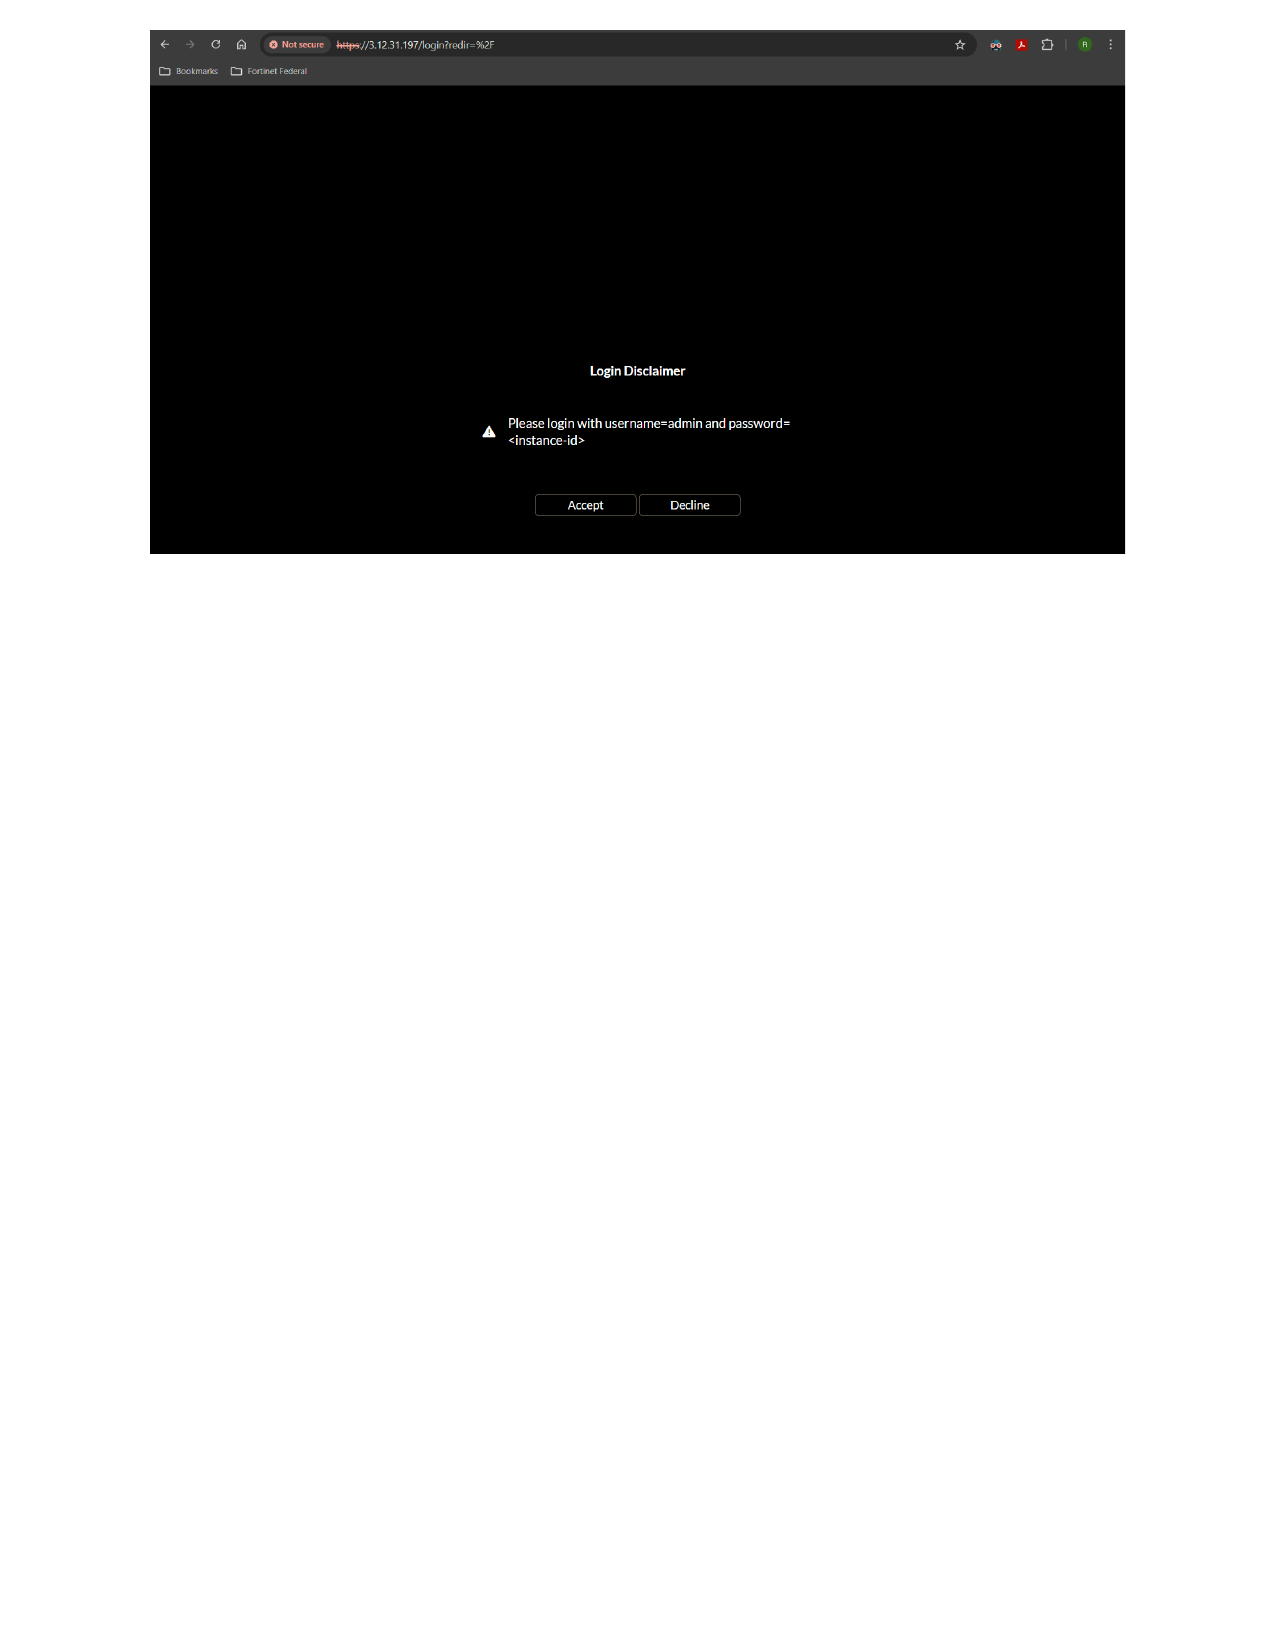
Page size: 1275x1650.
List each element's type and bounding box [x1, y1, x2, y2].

picture [150, 30, 1125, 554]
